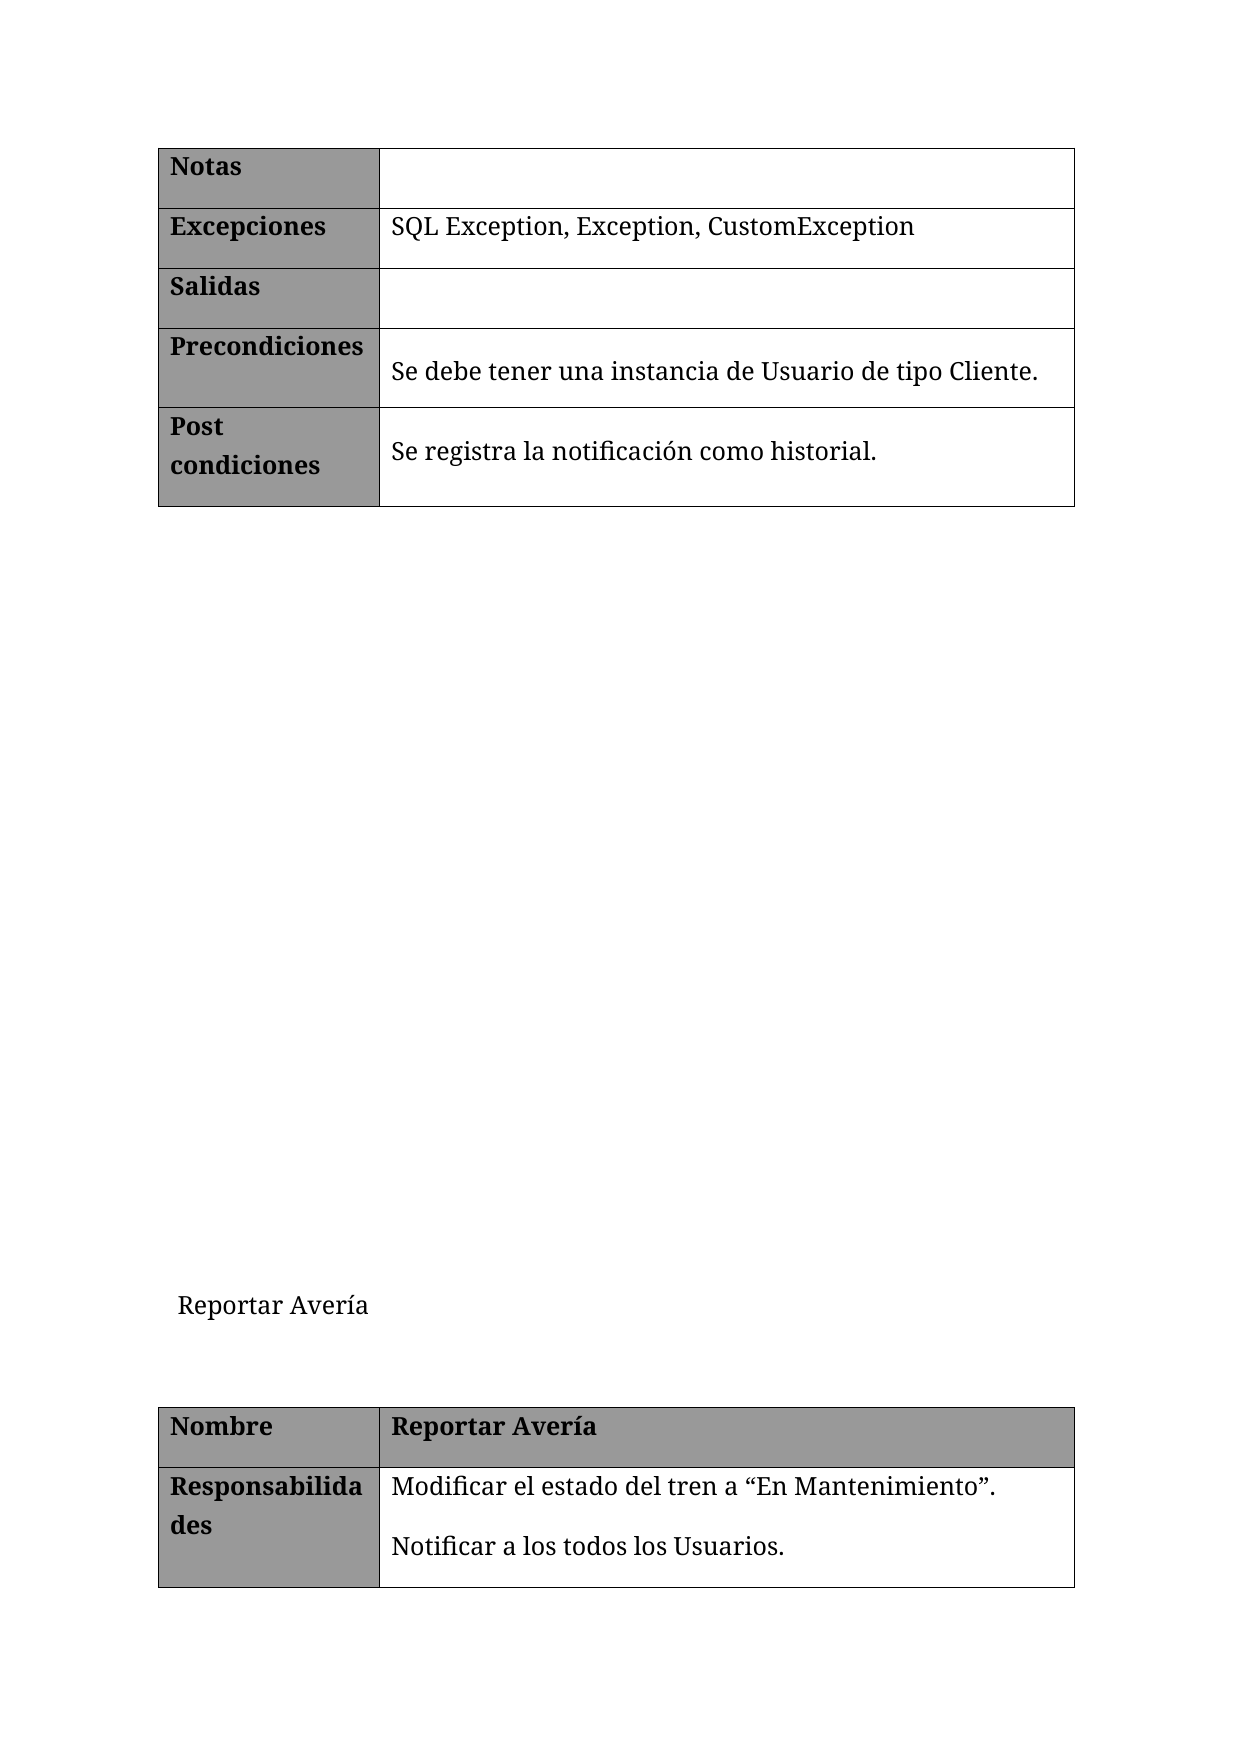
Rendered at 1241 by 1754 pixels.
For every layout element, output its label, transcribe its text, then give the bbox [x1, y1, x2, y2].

table_header Nombre [159, 1408, 379, 1467]
text Reportar Avería [177, 1287, 1063, 1321]
table_cell [380, 149, 1074, 208]
table_cell Notas [159, 149, 379, 208]
table_cell Se debe tener una instancia de Usuario de tipo Cliente. [380, 329, 1074, 407]
table_cell Post condiciones [159, 408, 379, 506]
table_cell [380, 269, 1074, 328]
table_cell Responsabilidades [159, 1468, 379, 1587]
table_cell Se registra la notificación como historial. [380, 408, 1074, 506]
table_header Reportar Avería [380, 1408, 1074, 1467]
table_cell SQL Exception, Exception, CustomException [380, 209, 1074, 268]
table_cell Precondiciones [159, 329, 379, 407]
table_cell Excepciones [159, 209, 379, 268]
table_cell Salidas [159, 269, 379, 328]
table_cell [380, 1468, 1074, 1587]
